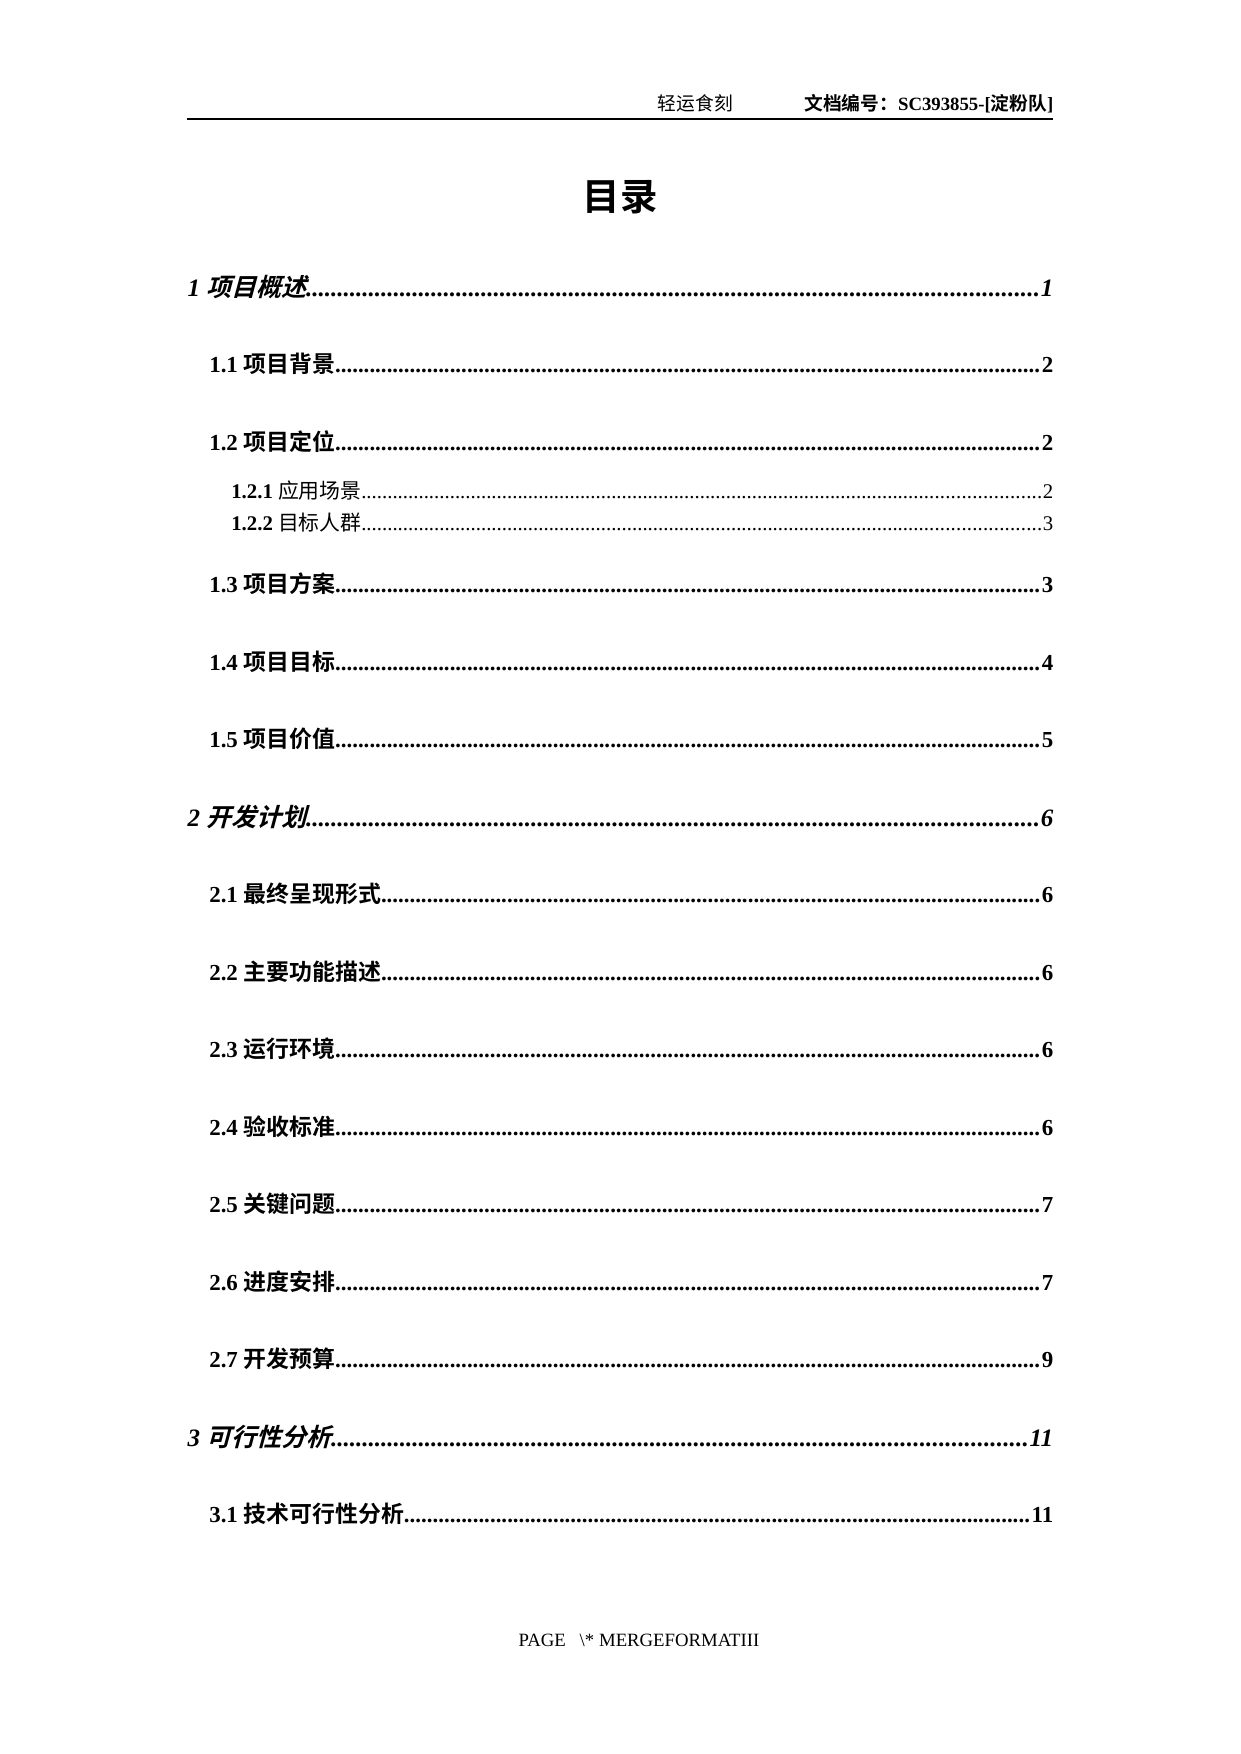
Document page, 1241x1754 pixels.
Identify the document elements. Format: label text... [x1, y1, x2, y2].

text 2.6 进度安排 7 [209, 1248, 1053, 1313]
text 1.1 项目背景 2 [209, 331, 1053, 396]
text 2.5 关键问题 7 [209, 1171, 1053, 1236]
text 1 项目概述 1 [187, 253, 1053, 318]
text 2 开发计划 6 [187, 783, 1053, 848]
text 2.2 主要功能描述 6 [209, 938, 1053, 1003]
text 目录 [187, 162, 1053, 227]
text 2.1 最终呈现形式 6 [209, 861, 1053, 926]
text 1.5 项目价值 5 [209, 706, 1053, 771]
text 1.3 项目方案 3 [209, 551, 1053, 616]
text 2.4 验收标准 6 [209, 1093, 1053, 1158]
text 1.2.2 目标人群 3 [231, 506, 1053, 538]
text 3 可行性分析 11 [187, 1403, 1053, 1468]
text 1.2.1 应用场景 2 [231, 473, 1053, 506]
text 1.4 项目目标 4 [209, 628, 1053, 693]
text 1.2 项目定位 2 [209, 408, 1053, 473]
text 2.3 运行环境 6 [209, 1016, 1053, 1081]
text 3.1 技术可行性分析 11 [209, 1481, 1053, 1546]
text 2.7 开发预算 9 [209, 1326, 1053, 1391]
